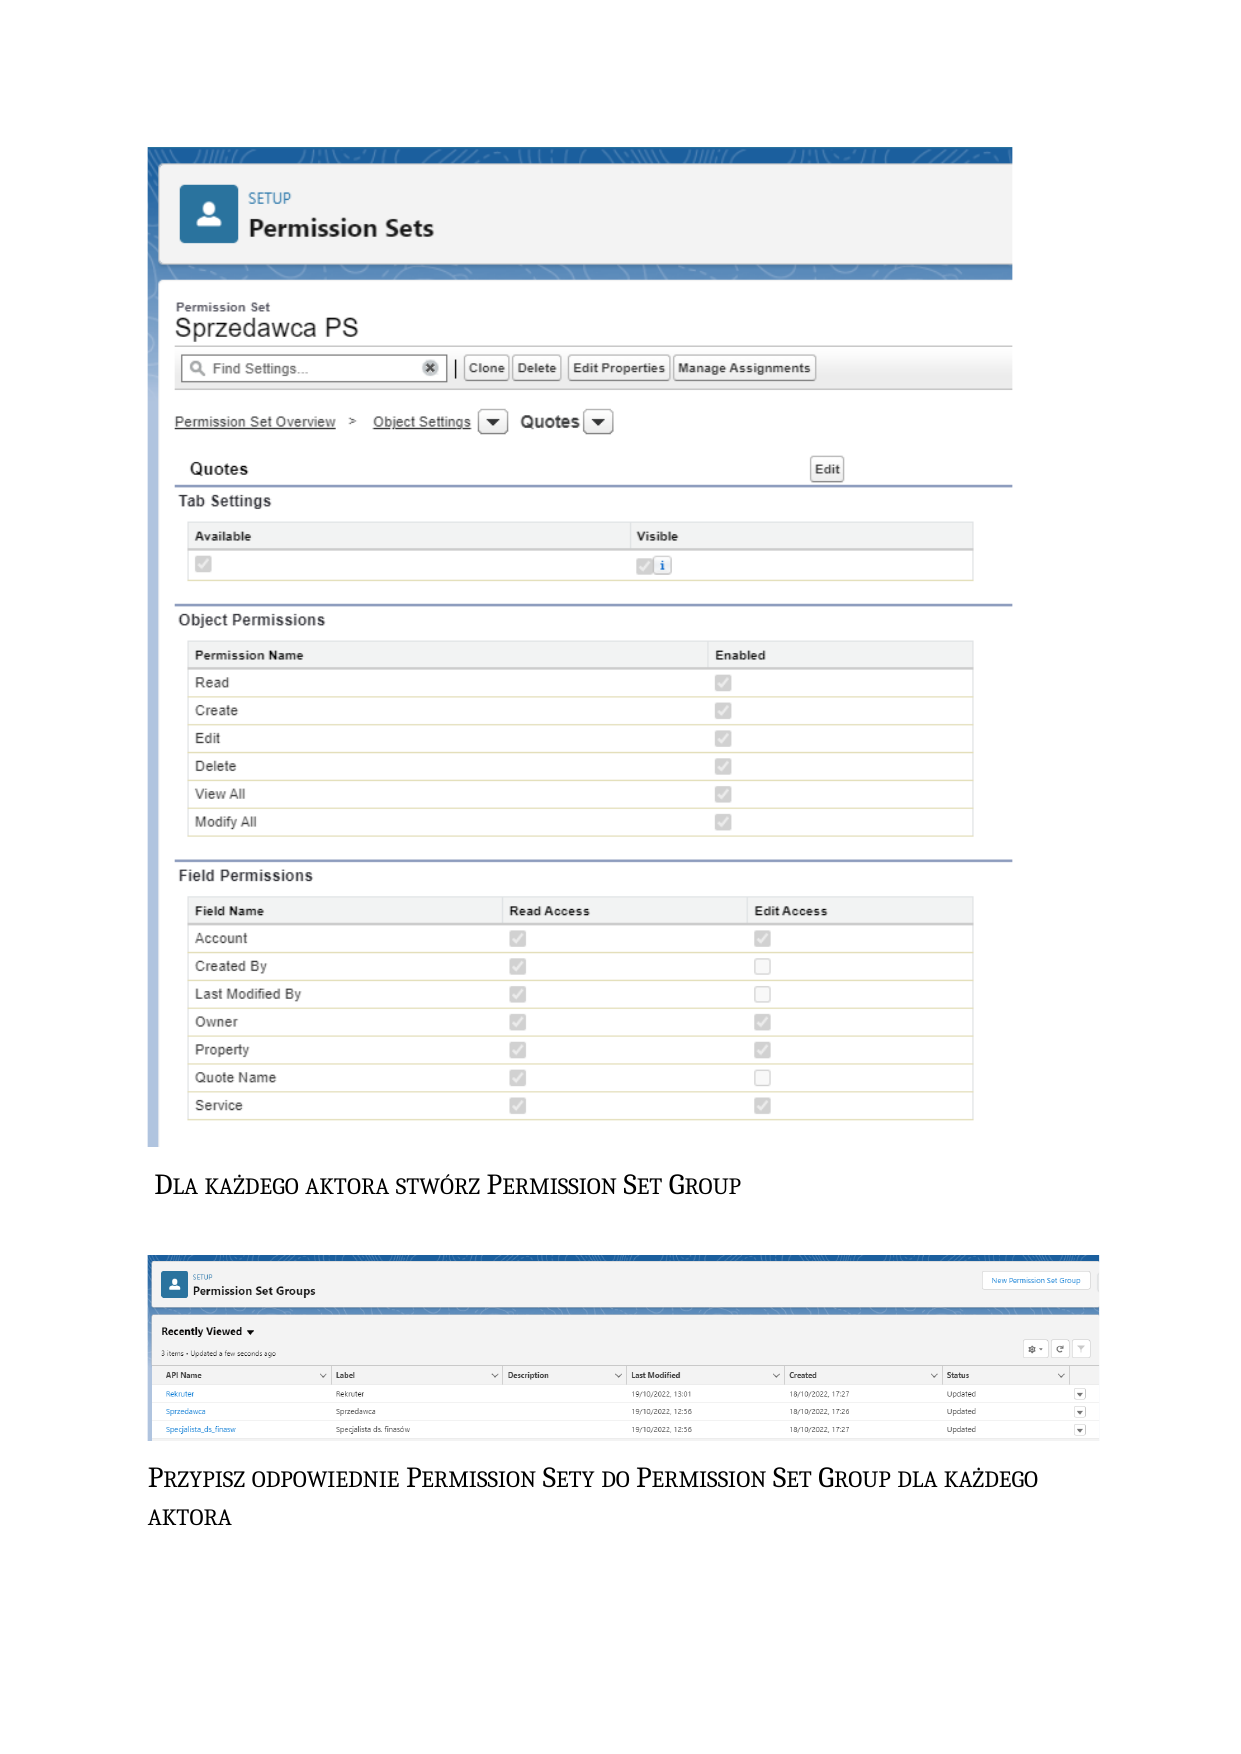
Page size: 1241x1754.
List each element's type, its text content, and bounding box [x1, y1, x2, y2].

picture [147, 147, 1013, 1147]
subtitle Dla każdego aktora stwórz Permission Set Group [148, 1168, 1093, 1201]
subtitle Przypisz odpowiednie Permission Sety do Permission Set Group dla każdego aktora [148, 1462, 1093, 1533]
picture [147, 1255, 1100, 1441]
